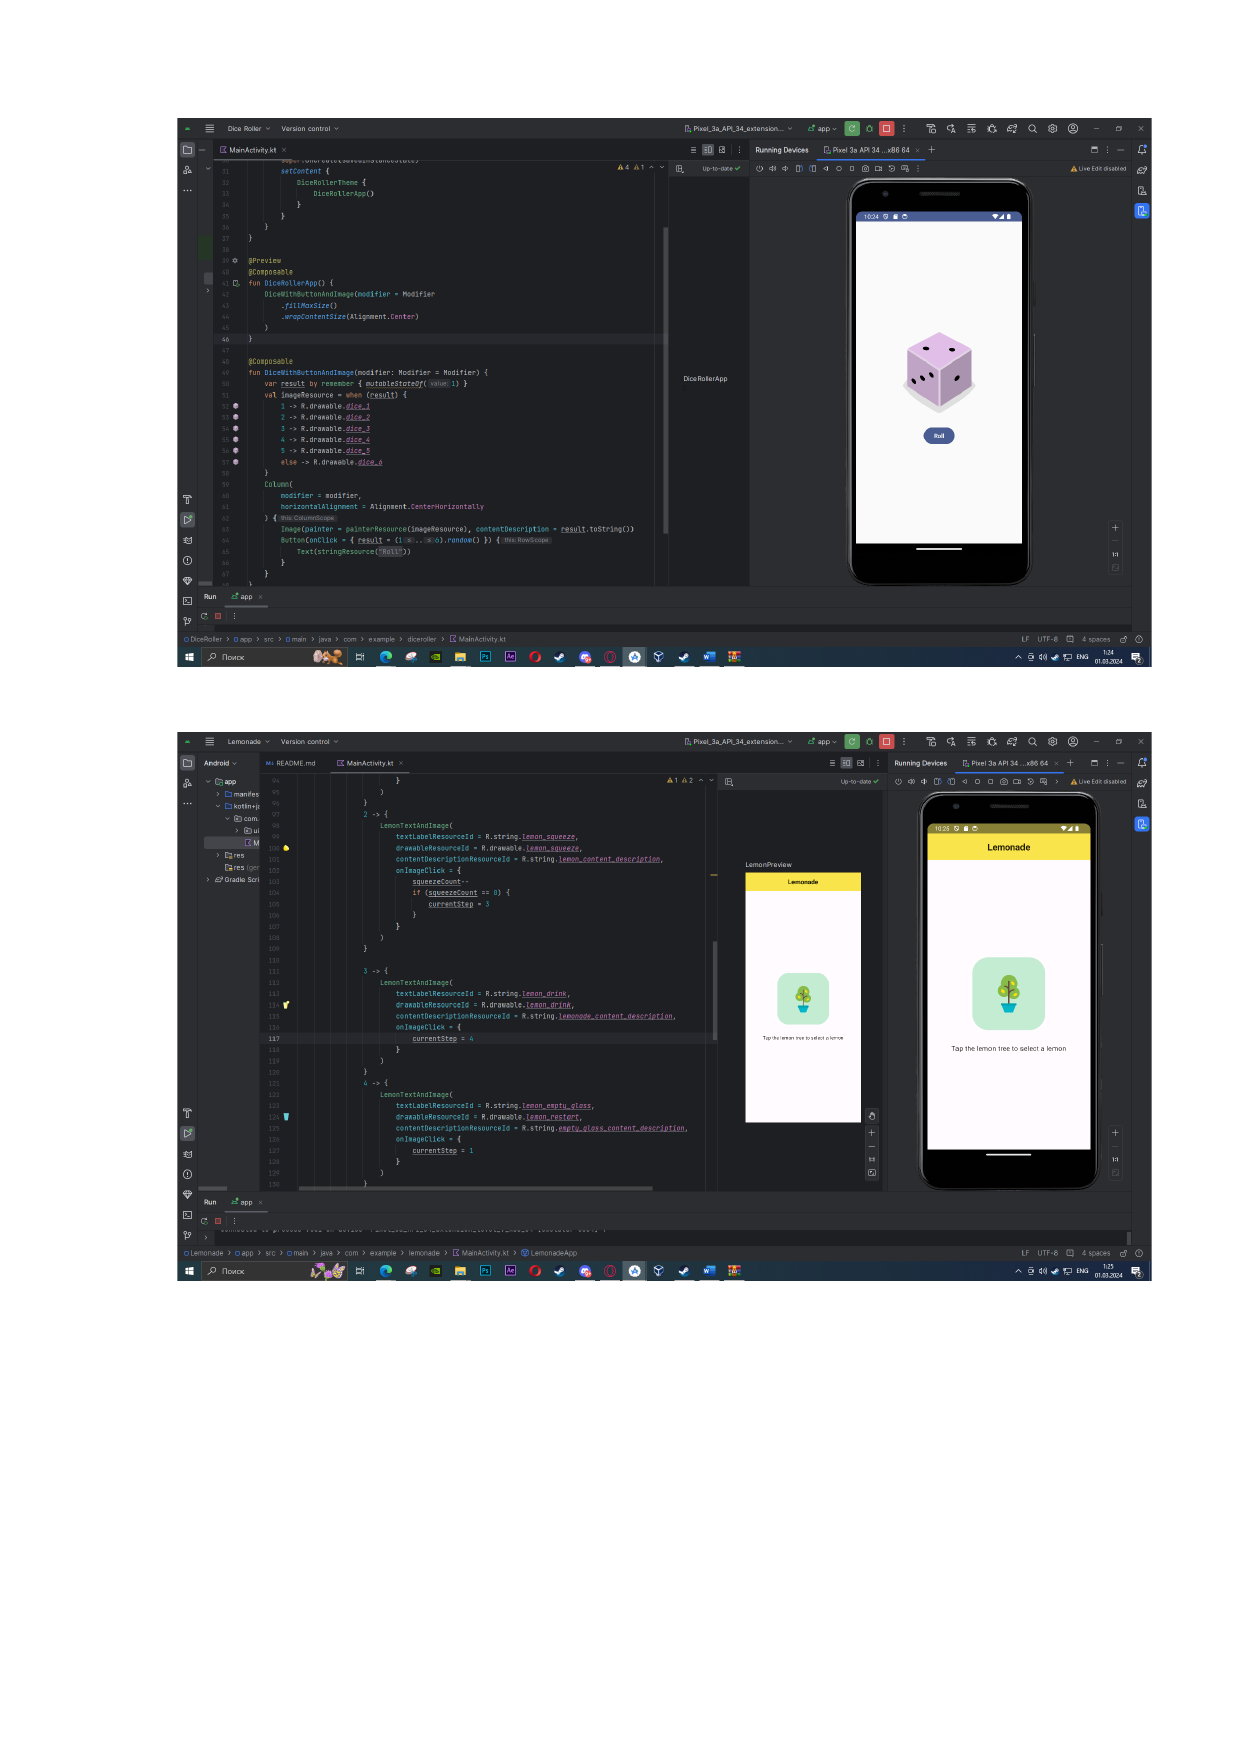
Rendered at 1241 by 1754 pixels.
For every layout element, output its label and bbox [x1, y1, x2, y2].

picture [177, 732, 1152, 1281]
picture [177, 118, 1152, 667]
